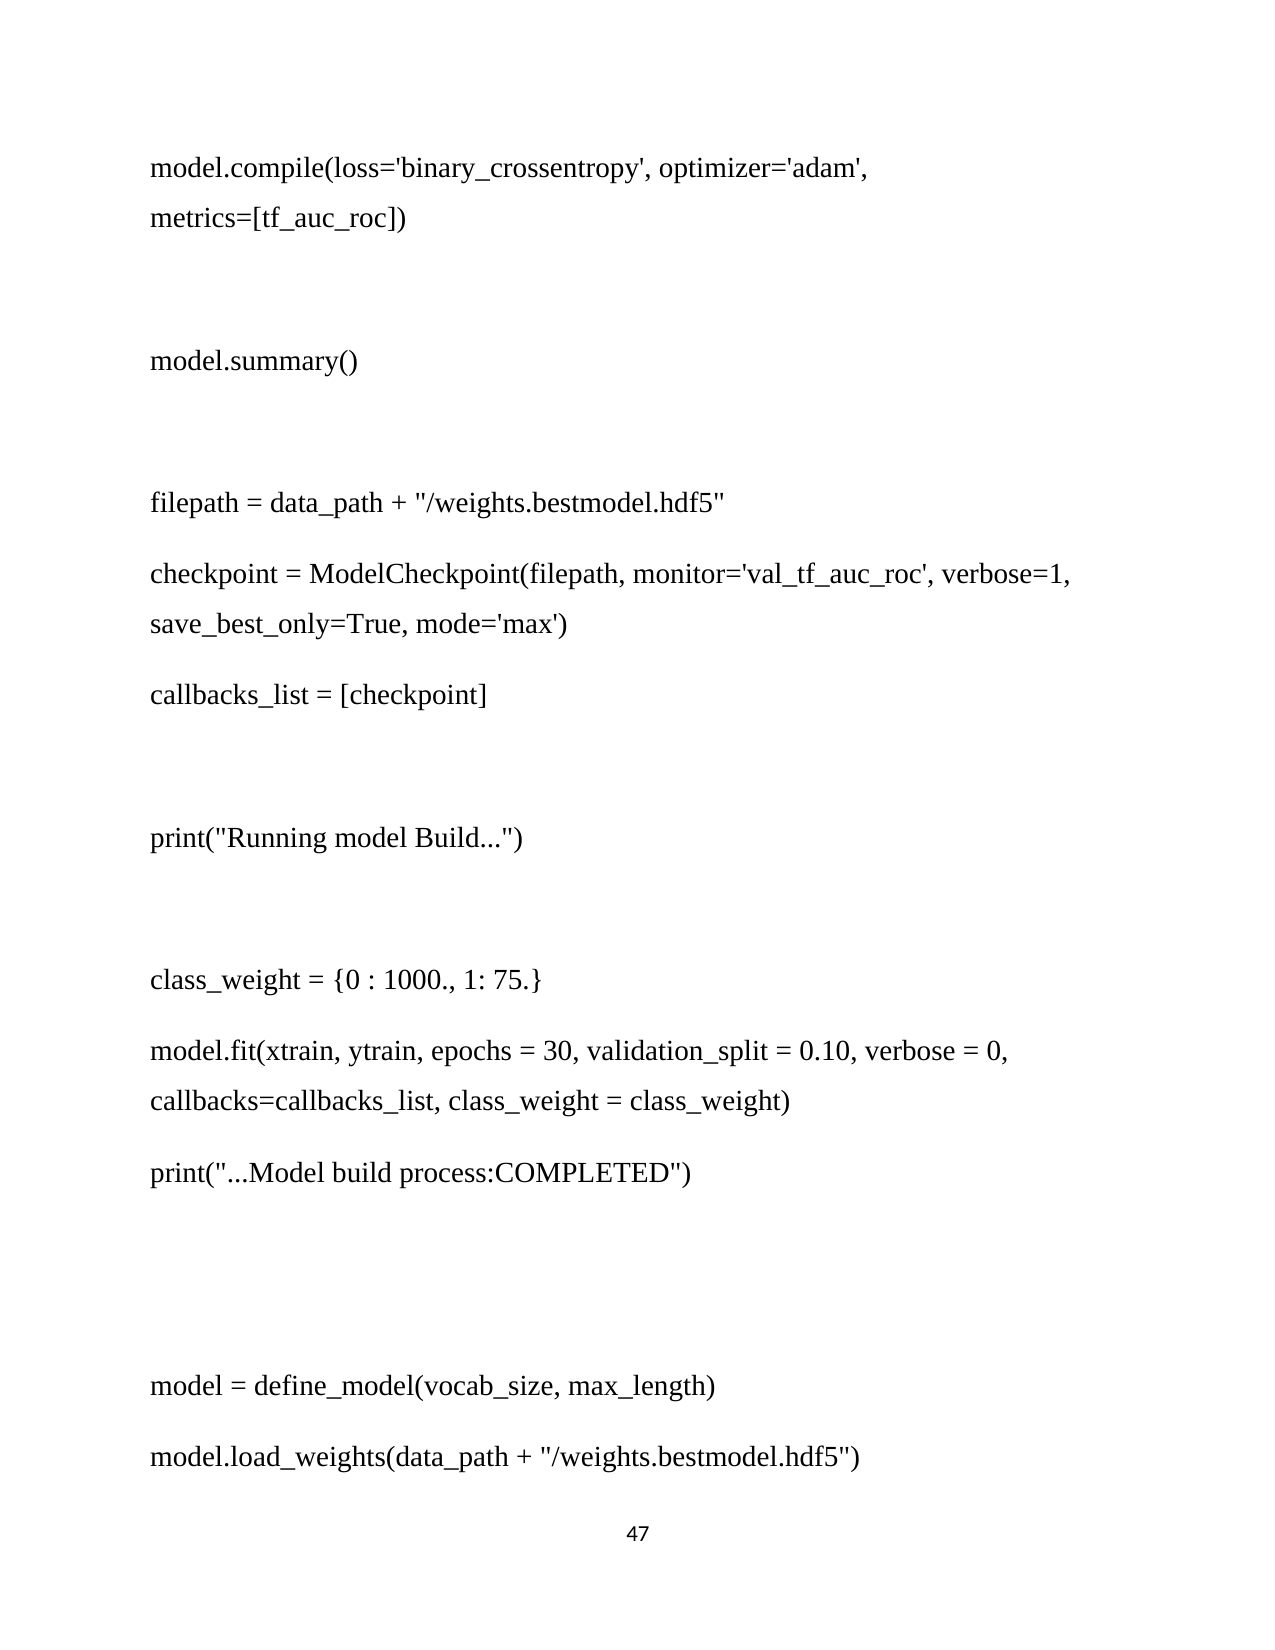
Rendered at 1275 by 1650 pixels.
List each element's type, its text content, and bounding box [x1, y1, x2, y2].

text callbacks_list = [checkpoint] [150, 677, 1125, 711]
text filepath = data_path + "/weights.bestmodel.hdf5" [150, 485, 1125, 518]
text model.summary() [150, 343, 1125, 376]
text model = define_model(vocab_size, max_length) [150, 1368, 1125, 1402]
text class_weight = {0 : 1000., 1: 75.} [150, 962, 1125, 996]
text print("...Model build process:COMPLETED") [150, 1155, 1125, 1188]
text model.load_weights(data_path + "/weights.bestmodel.hdf5") [150, 1439, 1125, 1473]
text print("Running model Build...") [150, 820, 1125, 853]
text model.compile(loss='binary_crossentropy', optimizer='adam', metrics=[tf_auc_roc]) [150, 150, 1125, 234]
text checkpoint = ModelCheckpoint(filepath, monitor='val_tf_auc_roc', verbose=1, save_best_only=True, mode='max') [150, 556, 1125, 640]
text model.fit(xtrain, ytrain, epochs = 30, validation_split = 0.10, verbose = 0, callbacks=callbacks_list, class_weight = class_weight) [150, 1033, 1125, 1117]
